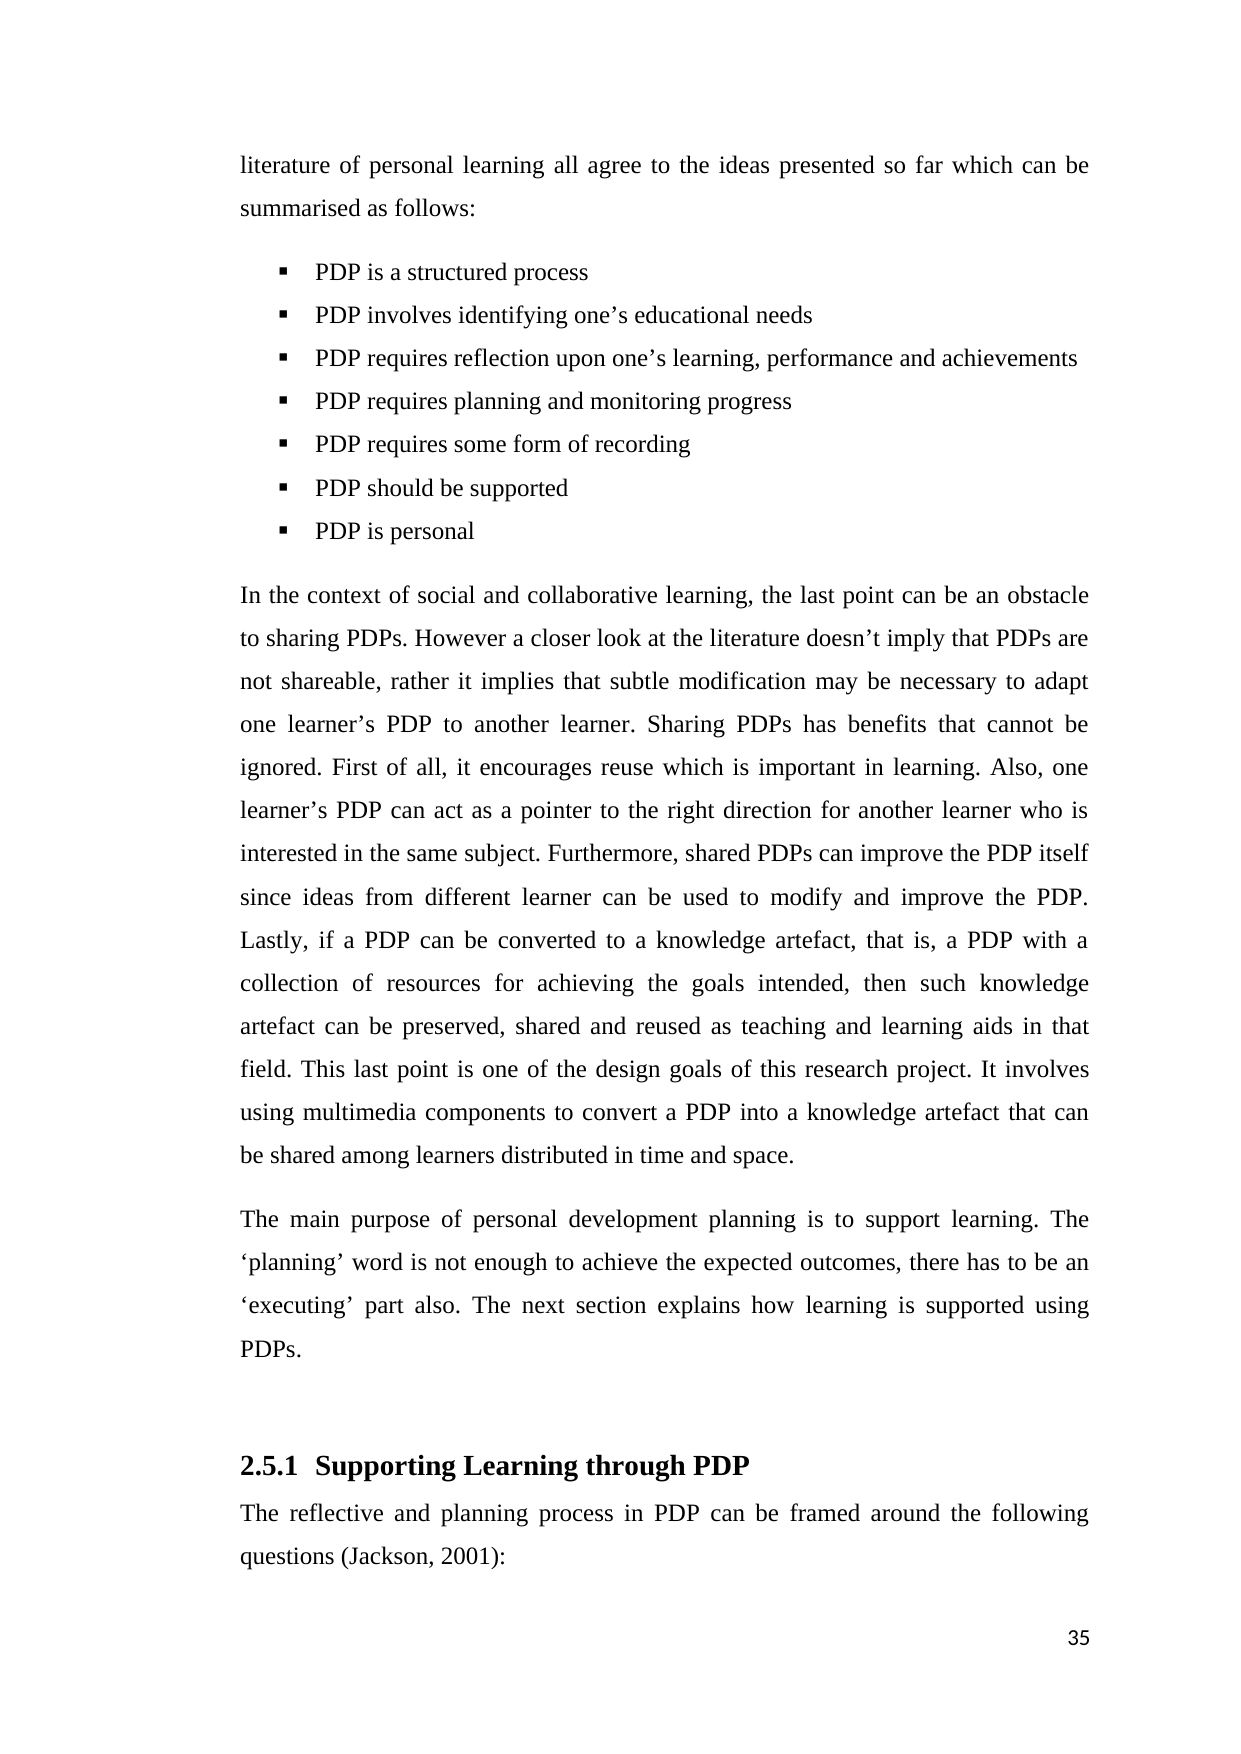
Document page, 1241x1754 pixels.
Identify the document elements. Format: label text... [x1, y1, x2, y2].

list PDP requires planning and monitoring progress [277, 386, 1090, 415]
subtitle 2.5.1 Supporting Learning through PDP [240, 1398, 1090, 1482]
text The main purpose of personal development planning is to support learning. The ‘planning’ word is not enough to achieve the expected outcomes, there has to be an ‘executing’ part also. The next section explains how learning is supported using PDPs. [240, 1204, 1090, 1362]
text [240, 150, 1090, 222]
list PDP requires some form of recording [277, 429, 1090, 458]
text The reflective and planning process in PDP can be framed around the following questions (Jackson, 2001): [240, 1498, 1090, 1570]
list PDP should be supported [277, 473, 1090, 501]
list PDP requires reflection upon one’s learning, performance and achievements [277, 343, 1090, 372]
list PDP is a structured process [277, 257, 1090, 286]
list PDP is personal [277, 516, 1090, 544]
list PDP involves identifying one’s educational needs [277, 300, 1090, 329]
text In the context of social and collaborative learning, the last point can be an obstacle to sharing PDPs. However a closer look at the literature doesn’t imply that PDPs are not shareable, rather it implies that subtle modification may be necessary to adapt one learner’s PDP to another learner. Sharing PDPs has benefits that cannot be ignored. First of all, it encourages reuse which is important in learning. Also, one learner’s PDP can act as a pointer to the right direction for another learner who is interested in the same subject. Furthermore, shared PDPs can improve the PDP itself since ideas from different learner can be used to modify and improve the PDP. Lastly, if a PDP can be converted to a knowledge artefact, that is, a PDP with a collection of resources for achieving the goals intended, then such knowledge artefact can be preserved, shared and reused as teaching and learning aids in that field. This last point is one of the design goals of this research project. It involves using multimedia components to convert a PDP into a knowledge artefact that can be shared among learners distributed in time and space. [240, 580, 1090, 1169]
